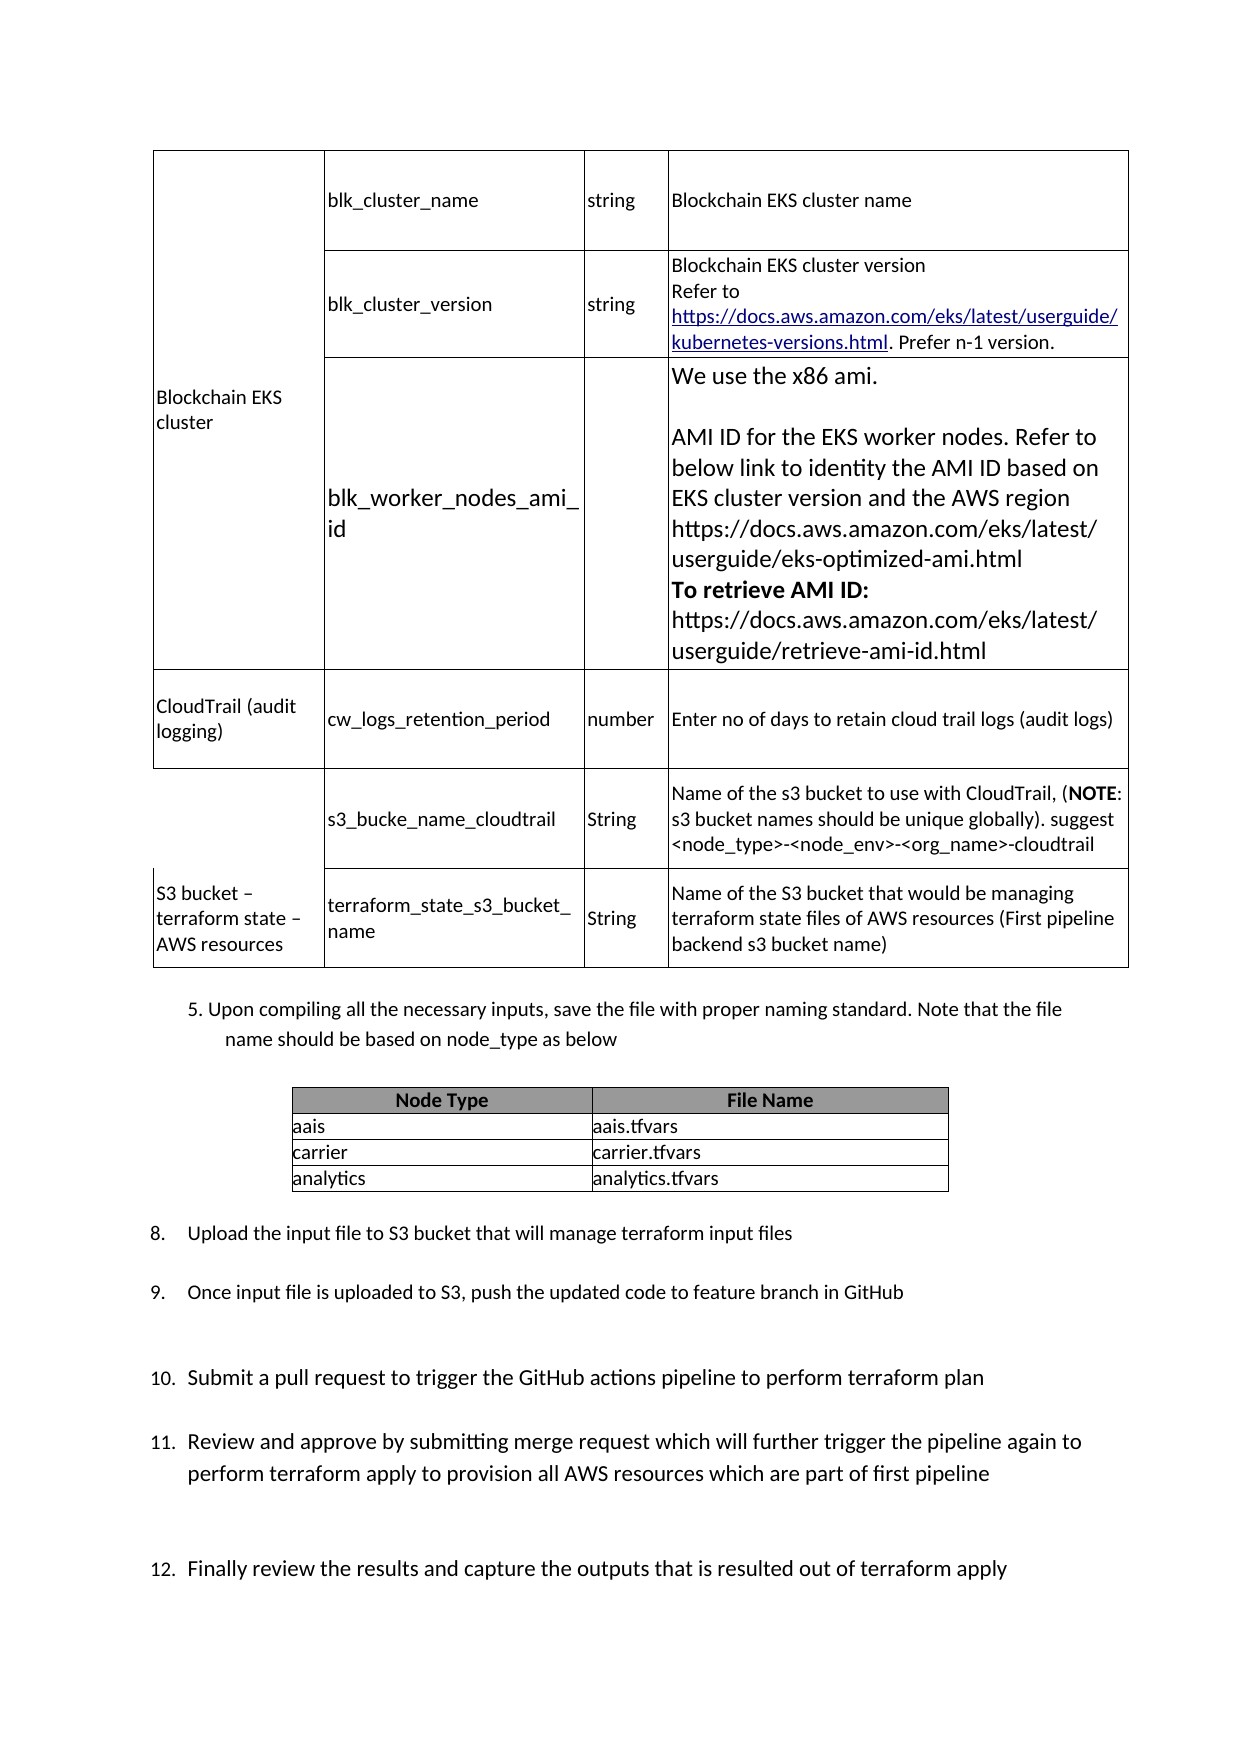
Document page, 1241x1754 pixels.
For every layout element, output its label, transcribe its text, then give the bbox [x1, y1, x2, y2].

table_cell carrier [293, 1140, 592, 1165]
list Submit a pull request to trigger the GitHub actions pipeline to perform terraform plan [150, 1363, 1090, 1391]
table_cell Blockchain EKS cluster [154, 151, 324, 668]
table_cell analytics [293, 1166, 592, 1191]
list Review and approve by submitting merge request which will further trigger the pipeline again to perform terraform apply to provision all AWS resources which are part of first pipeline [150, 1427, 1090, 1487]
table_cell Blockchain EKS cluster name [669, 151, 1128, 249]
table_cell We use the x86 ami. AMI ID for the EKS worker nodes. Refer to below link to identity the AMI ID based on EKS cluster version and the AWS region https://docs.aws.amazon.com/eks/latest/userguide/eks-optimized-ami.html To retrieve AMI ID: https://docs.aws.amazon.com/eks/latest/userguide/retrieve-ami-id.html [669, 358, 1128, 668]
table_cell aais.tfvars [593, 1114, 948, 1139]
table_cell S3 bucket – terraform state – AWS resources [154, 868, 324, 967]
table_cell string [585, 251, 668, 357]
table_cell Name of the S3 bucket that would be managing terraform state files of AWS resources (First pipeline backend s3 bucket name) [669, 869, 1128, 967]
table_cell Name of the s3 bucket to use with CloudTrail, (NOTE: s3 bucket names should be unique globally). suggest <node_type>-<node_env>-<org_name>-cloudtrail [669, 769, 1128, 868]
table_cell s3_bucke_name_cloudtrail [325, 769, 584, 868]
table_cell Enter no of days to retain cloud trail logs (audit logs) [669, 670, 1128, 768]
table_cell terraform_state_s3_bucket_name [325, 869, 584, 967]
table_cell cw_logs_retention_period [325, 670, 584, 768]
table_cell blk_cluster_name [325, 151, 584, 249]
table_cell [585, 358, 668, 668]
list Upload the input file to S3 bucket that will manage terraform input files [150, 1221, 1090, 1246]
table_cell String [585, 869, 668, 967]
table_cell analytics.tfvars [593, 1166, 948, 1191]
table_cell Blockchain EKS cluster version Refer to https://docs.aws.amazon.com/eks/latest/userguide/kubernetes-versions.html. Prefer n-1 version. [669, 251, 1128, 357]
table_cell CloudTrail (audit logging) [154, 670, 324, 768]
list Finally review the results and capture the outputs that is resulted out of terraform apply [150, 1554, 1090, 1582]
table_cell blk_cluster_version [325, 251, 584, 357]
table_cell aais [293, 1114, 592, 1139]
table_cell blk_worker_nodes_ami_id [325, 358, 584, 668]
list Once input file is uploaded to S3, push the updated code to feature branch in GitHub [150, 1279, 1090, 1304]
table_cell number [585, 670, 668, 768]
table_header File Name [593, 1088, 948, 1113]
table_cell carrier.tfvars [593, 1140, 948, 1165]
table_cell String [585, 769, 668, 868]
table_cell string [585, 151, 668, 249]
table_header Node Type [293, 1088, 592, 1113]
text 5. Upon compiling all the necessary inputs, save the file with proper naming standard. Note that the file name should be based on node_type as below [187, 997, 1090, 1051]
